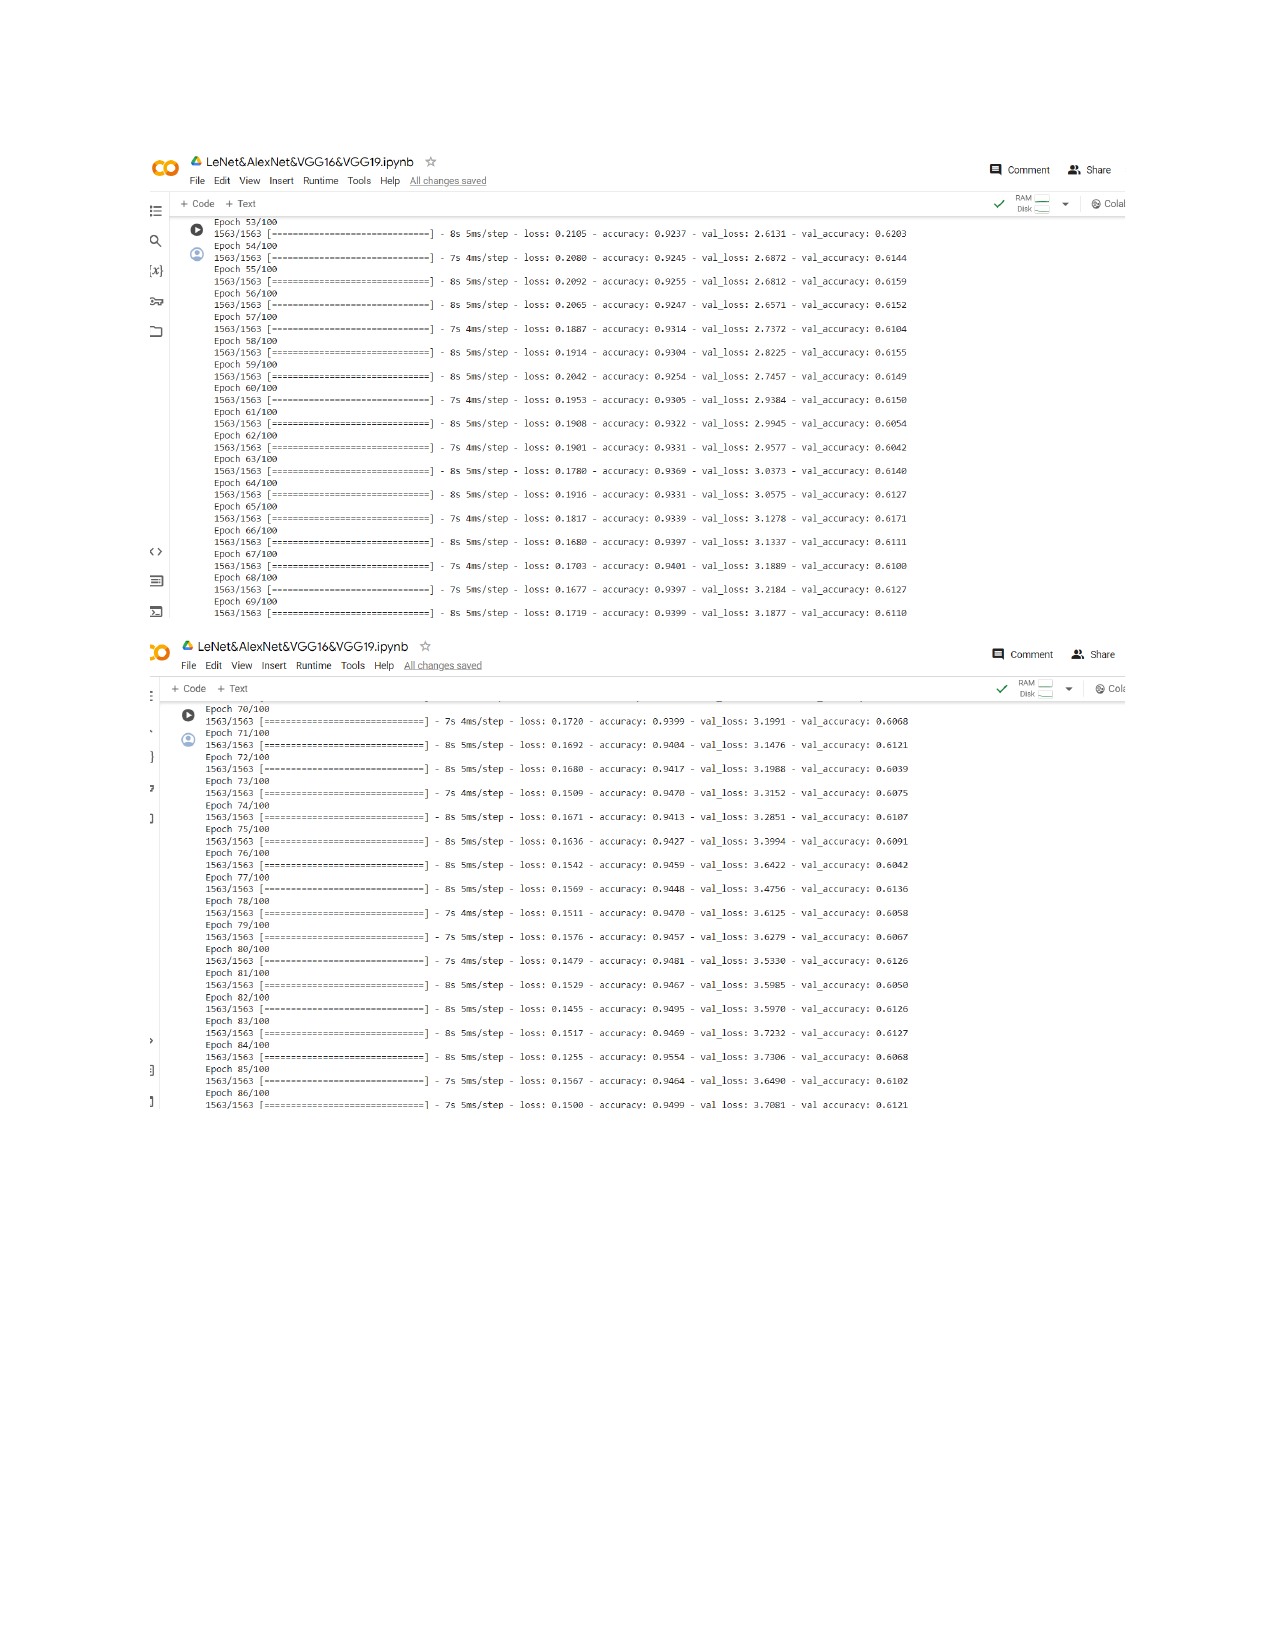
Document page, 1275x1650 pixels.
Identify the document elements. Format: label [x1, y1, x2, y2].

picture [150, 635, 1125, 1109]
picture [150, 150, 1125, 618]
